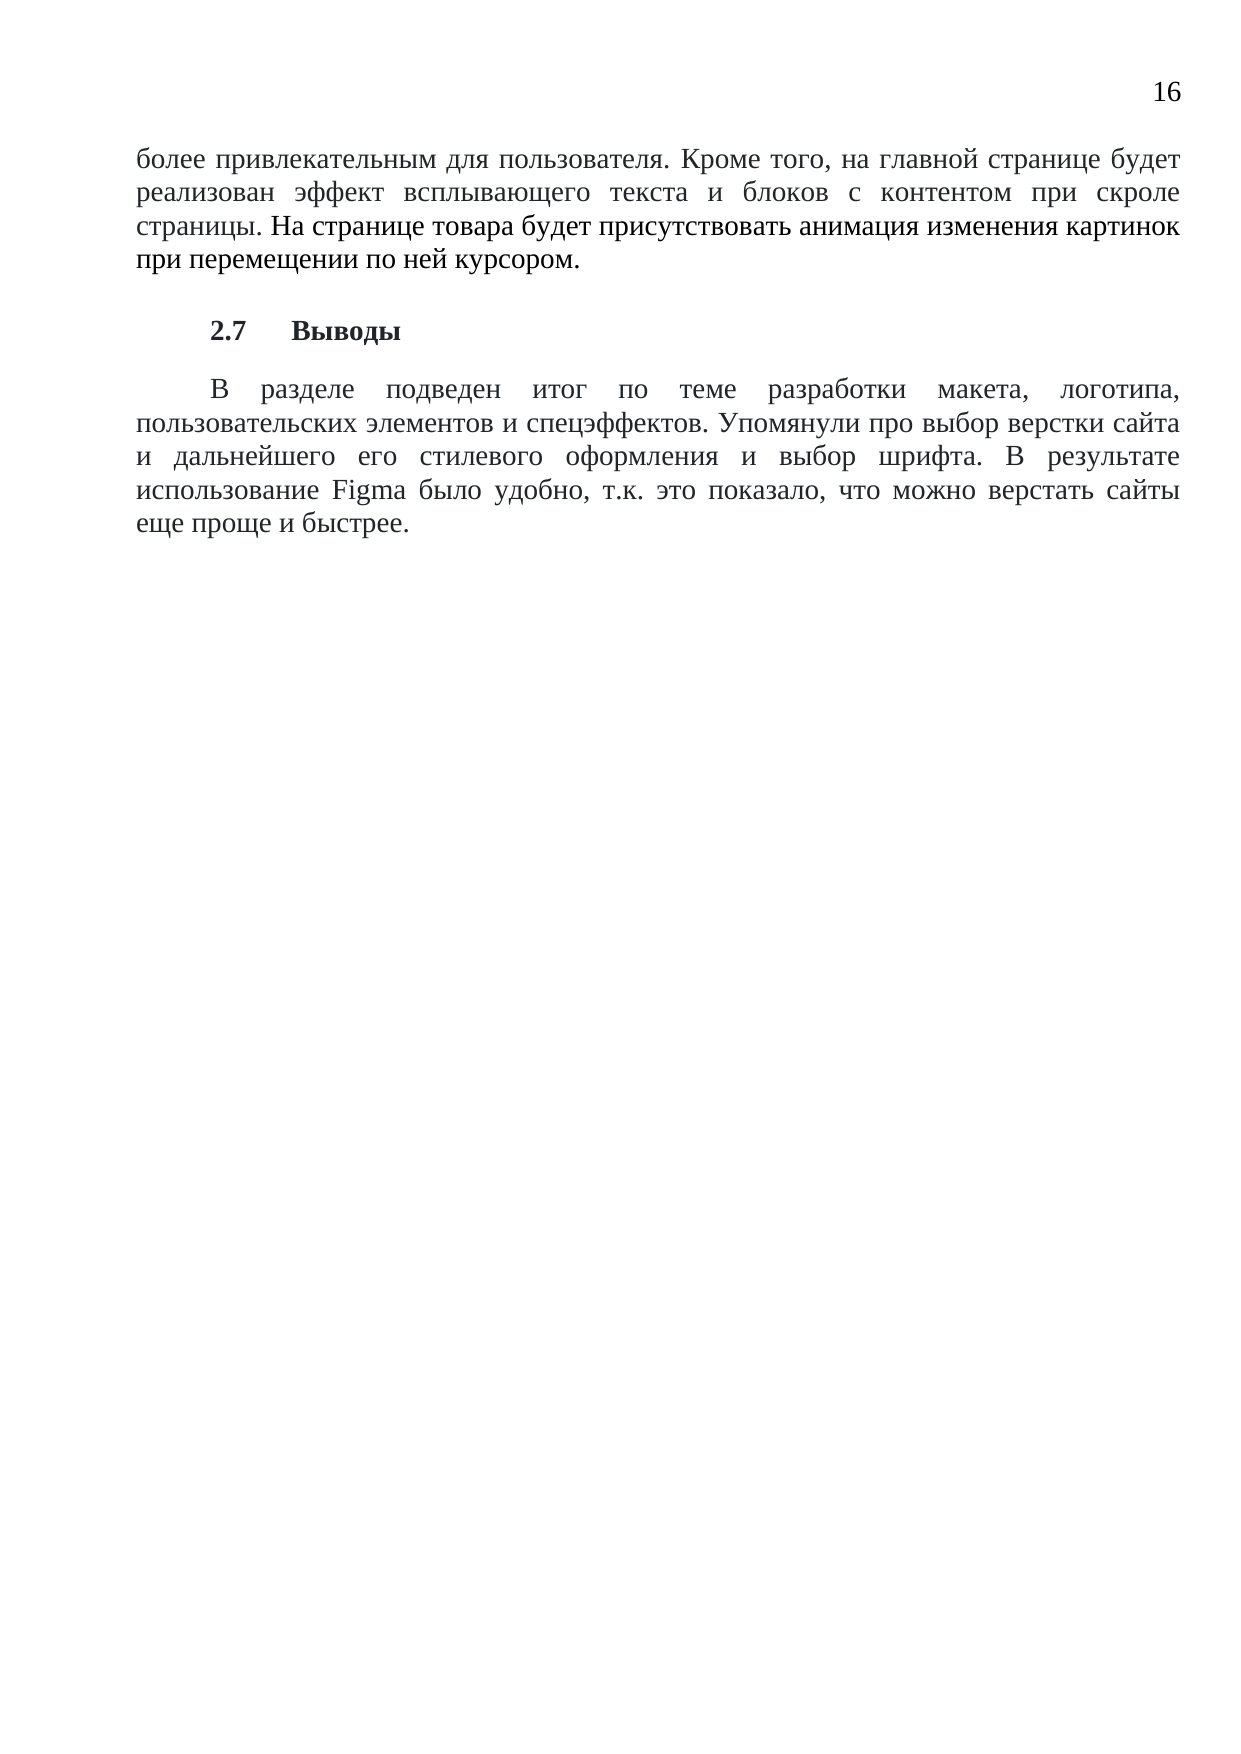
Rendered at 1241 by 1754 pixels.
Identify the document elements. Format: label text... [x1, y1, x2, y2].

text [136, 141, 1181, 275]
list Выводы [210, 313, 1181, 346]
text В разделе подведен итог по теме разработки макета, логотипа, пользовательских элементов и спецэффектов. Упомянули про выбор верстки сайта и дальнейшего его стилевого оформления и выбор шрифта. В результате использование Figma было удобно, т.к. это показало, что можно верстать сайты еще проще и быстрее. [136, 371, 1181, 539]
